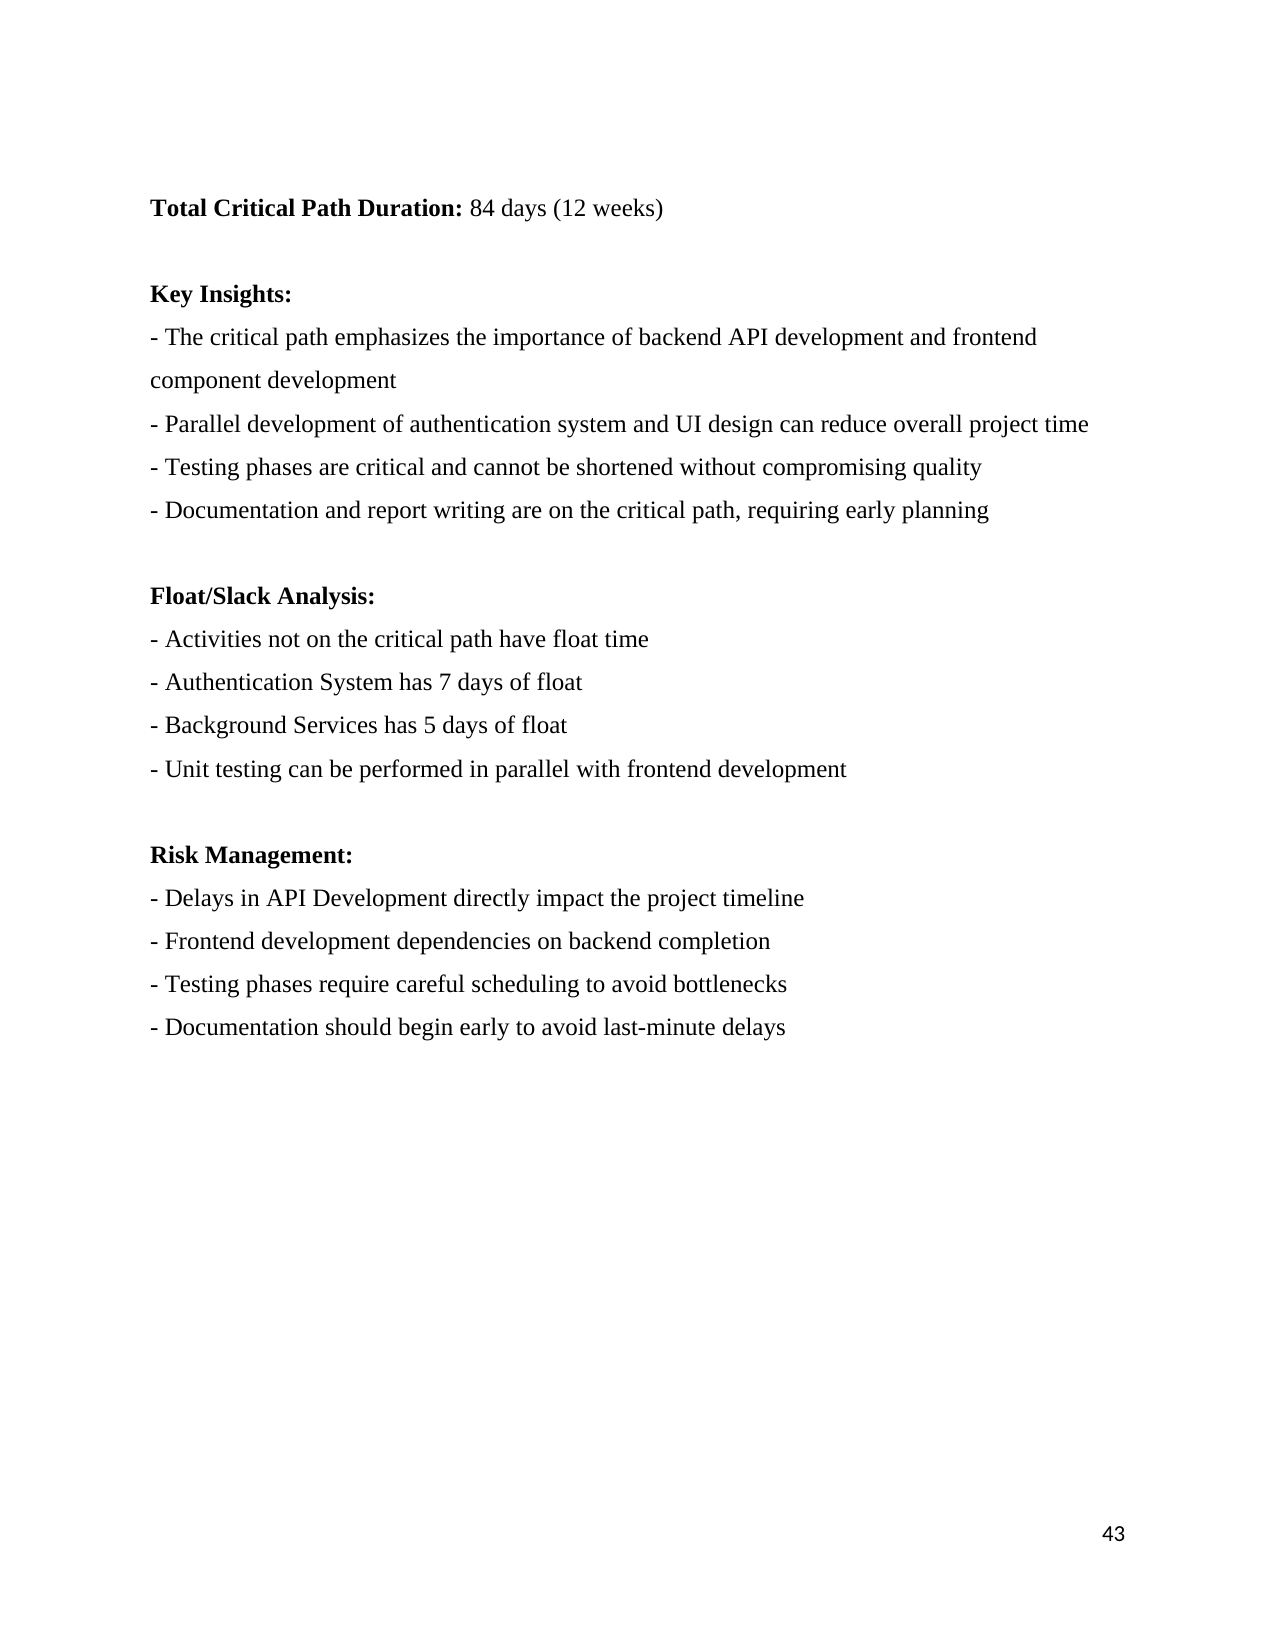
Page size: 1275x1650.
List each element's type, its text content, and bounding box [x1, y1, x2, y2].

text Risk Management: [150, 840, 1125, 869]
text - Frontend development dependencies on backend completion [150, 926, 1125, 955]
text Float/Slack Analysis: [150, 581, 1125, 610]
text - Documentation should begin early to avoid last-minute delays [150, 1012, 1125, 1041]
text - Parallel development of authentication system and UI design can reduce overall project time [150, 409, 1125, 437]
text - Testing phases require careful scheduling to avoid bottlenecks [150, 969, 1125, 998]
text - Testing phases are critical and cannot be shortened without compromising quality [150, 452, 1125, 481]
text - Documentation and report writing are on the critical path, requiring early planning [150, 495, 1125, 524]
text - Background Services has 5 days of float [150, 711, 1125, 739]
text - Delays in API Development directly impact the project timeline [150, 883, 1125, 912]
text Key Insights: [150, 279, 1125, 308]
text Total Critical Path Duration: 84 days (12 weeks) [150, 193, 1125, 222]
text - Activities not on the critical path have float time [150, 624, 1125, 653]
text - The critical path emphasizes the importance of backend API development and frontend component development [150, 322, 1125, 394]
text - Authentication System has 7 days of float [150, 667, 1125, 696]
text - Unit testing can be performed in parallel with frontend development [150, 754, 1125, 782]
